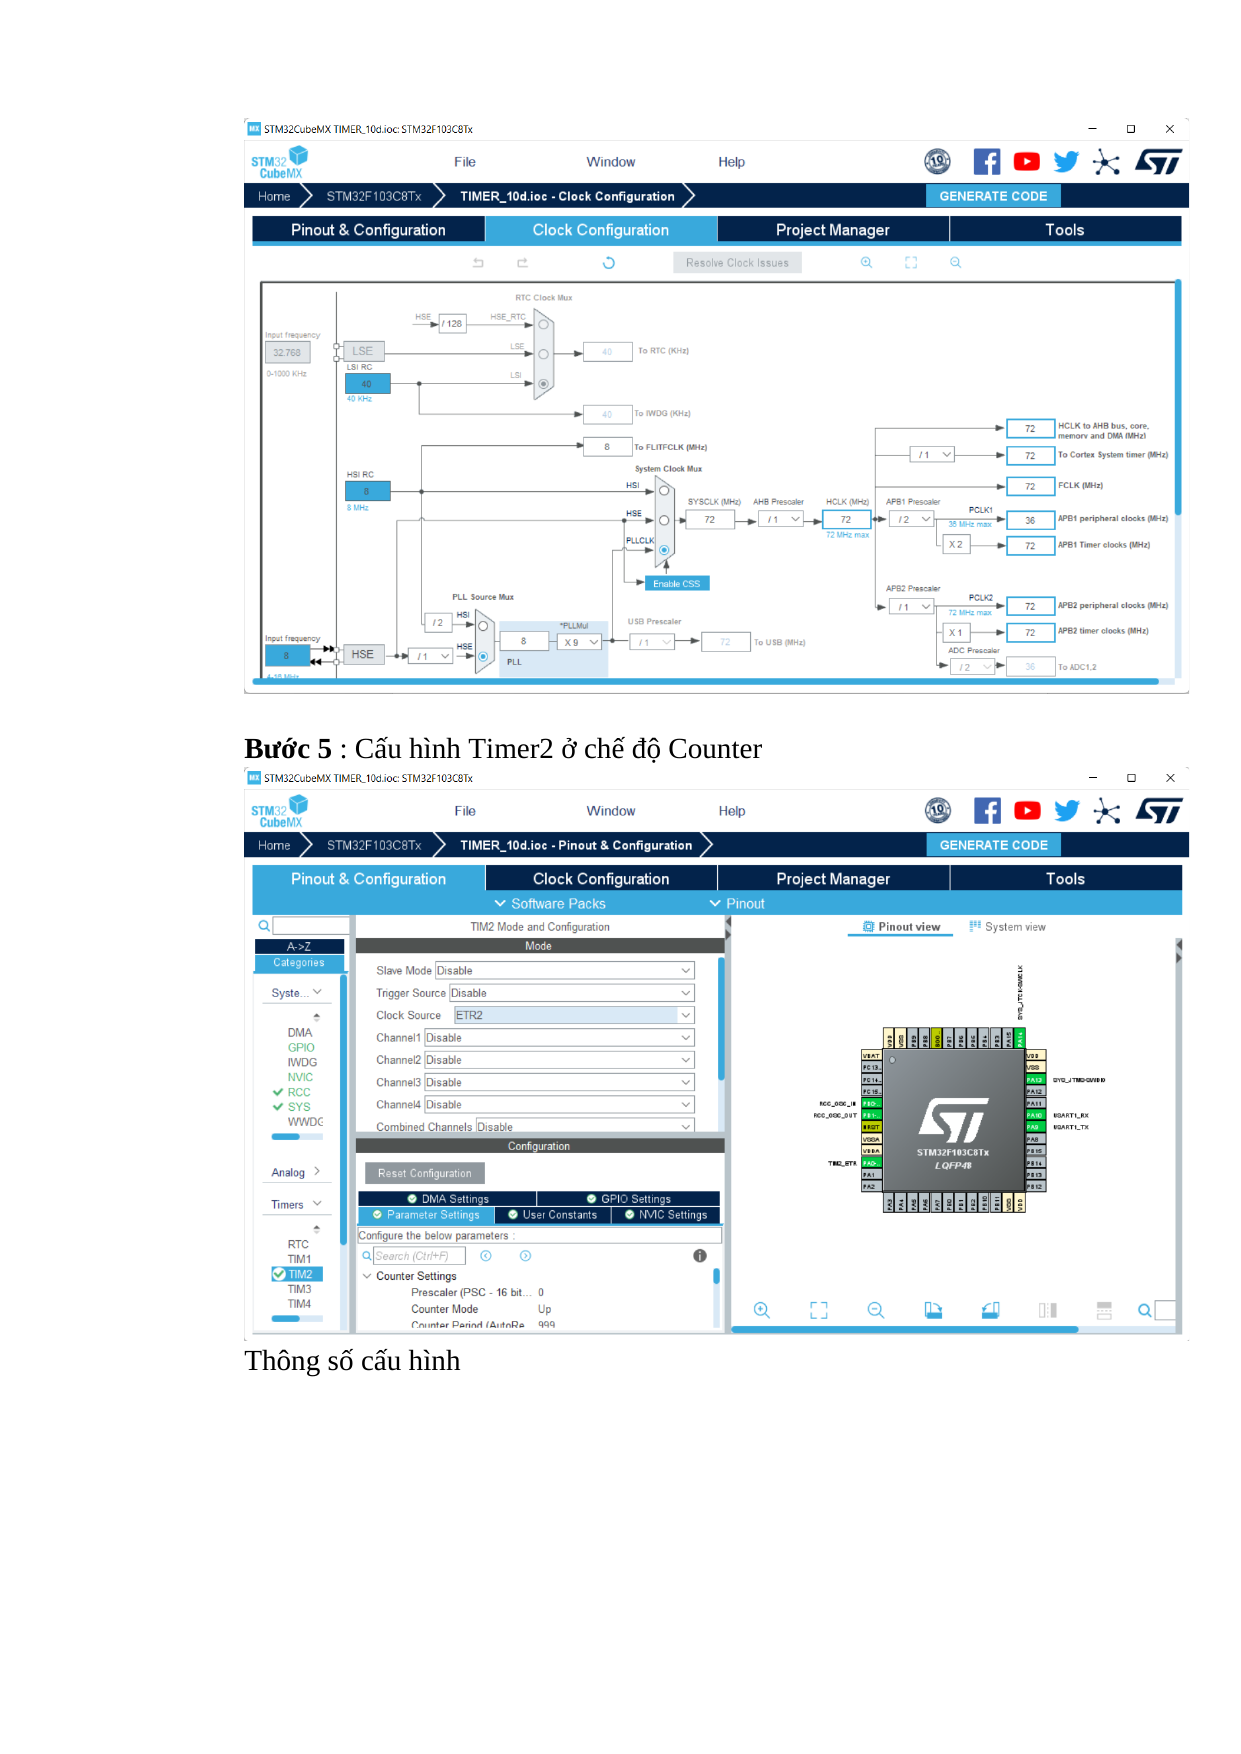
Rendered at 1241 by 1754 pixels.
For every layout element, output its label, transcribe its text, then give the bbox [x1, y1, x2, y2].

picture [244, 118, 1190, 694]
picture [244, 767, 1190, 1341]
list Thông số cấu hình [244, 1343, 1122, 1376]
list Bước 5 : Cấu hình Timer2 ở chế độ Counter [244, 732, 1122, 765]
